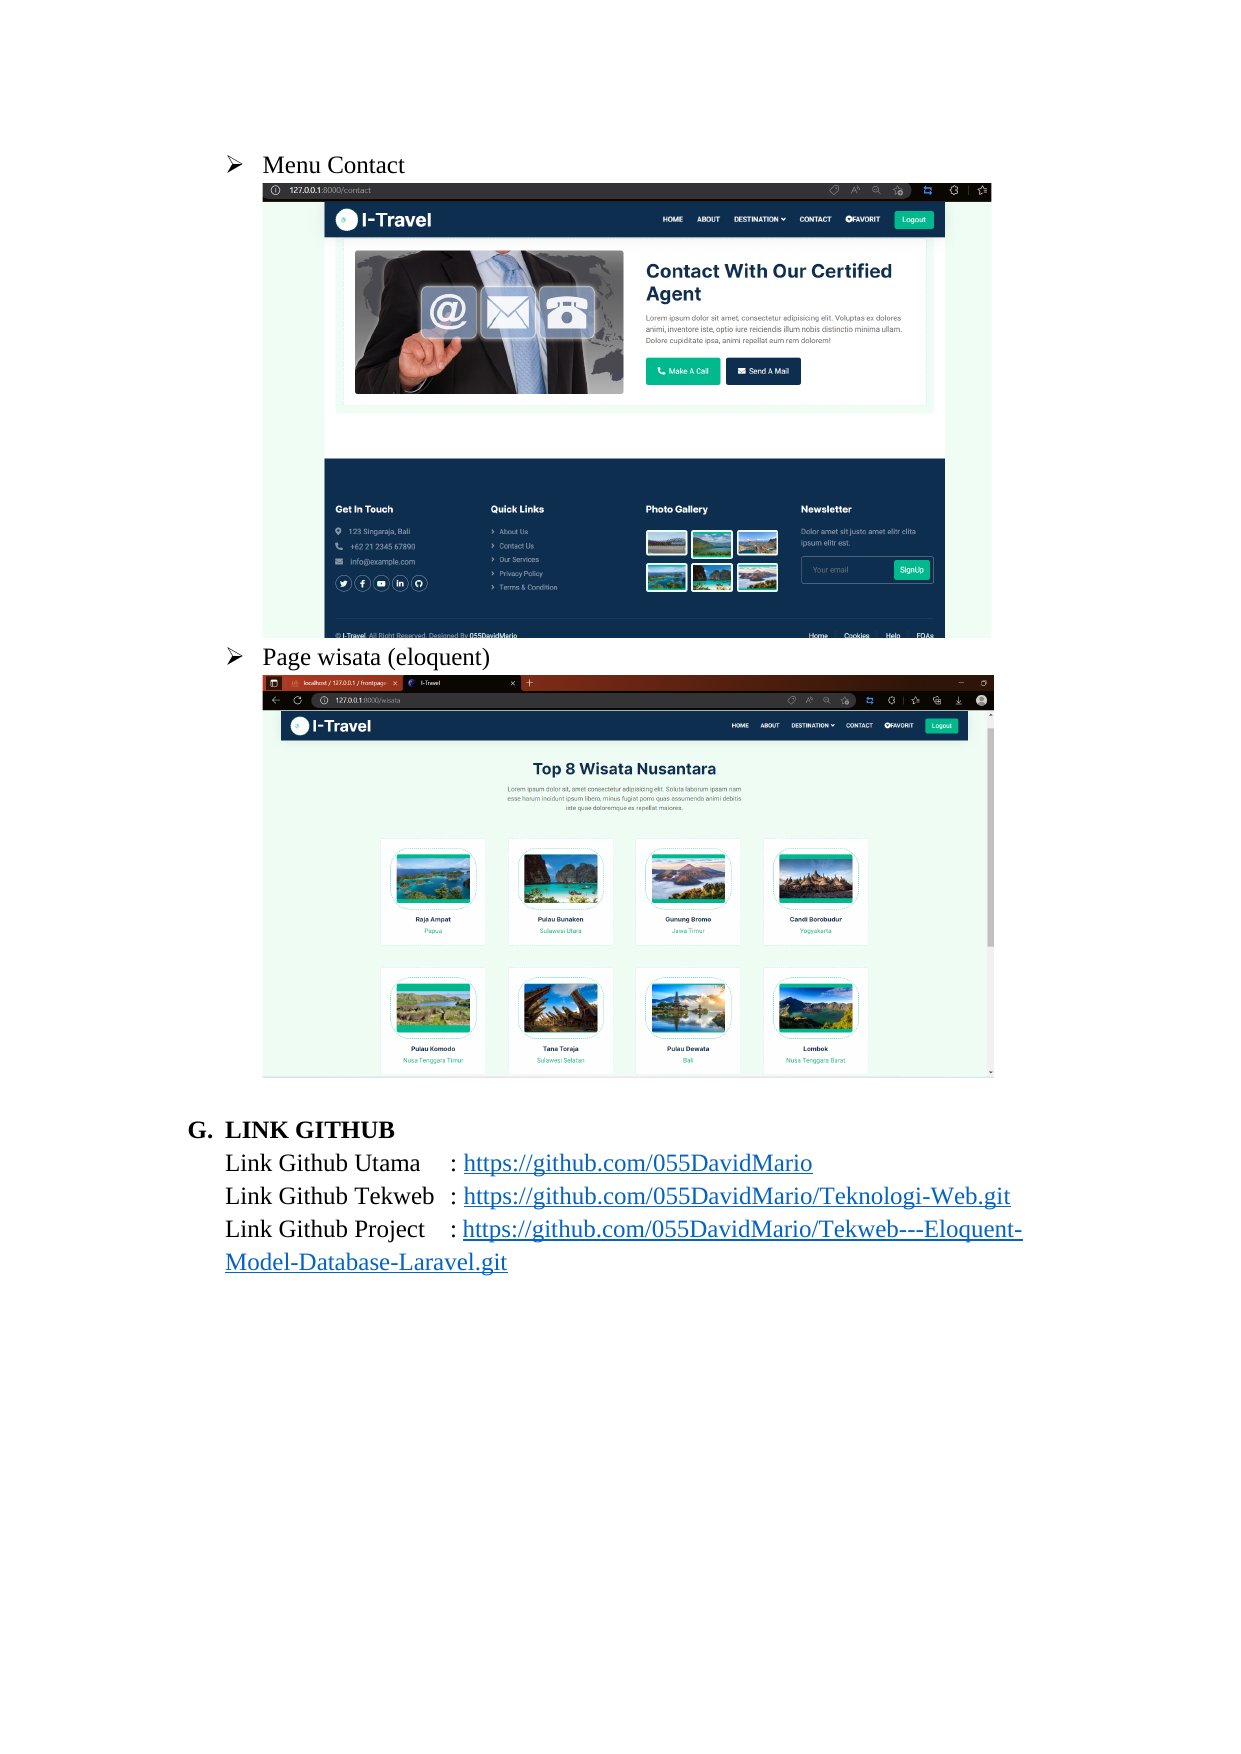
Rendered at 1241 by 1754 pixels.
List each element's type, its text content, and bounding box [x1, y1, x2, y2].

list Menu Contact [225, 150, 1090, 179]
picture [262, 675, 994, 1078]
list Page wisata (eloquent) [225, 642, 1090, 671]
picture [262, 183, 992, 638]
list Link Github Utama : https://github.com/055DavidMario [225, 1148, 1090, 1177]
list LINK GITHUB [187, 1115, 1090, 1144]
list Link Github Project : https://github.com/055DavidMario/Tekweb---Eloquent-Model-Database-Laravel.git [225, 1214, 1090, 1276]
list Link Github Tekweb : https://github.com/055DavidMario/Teknologi-Web.git [225, 1181, 1090, 1210]
